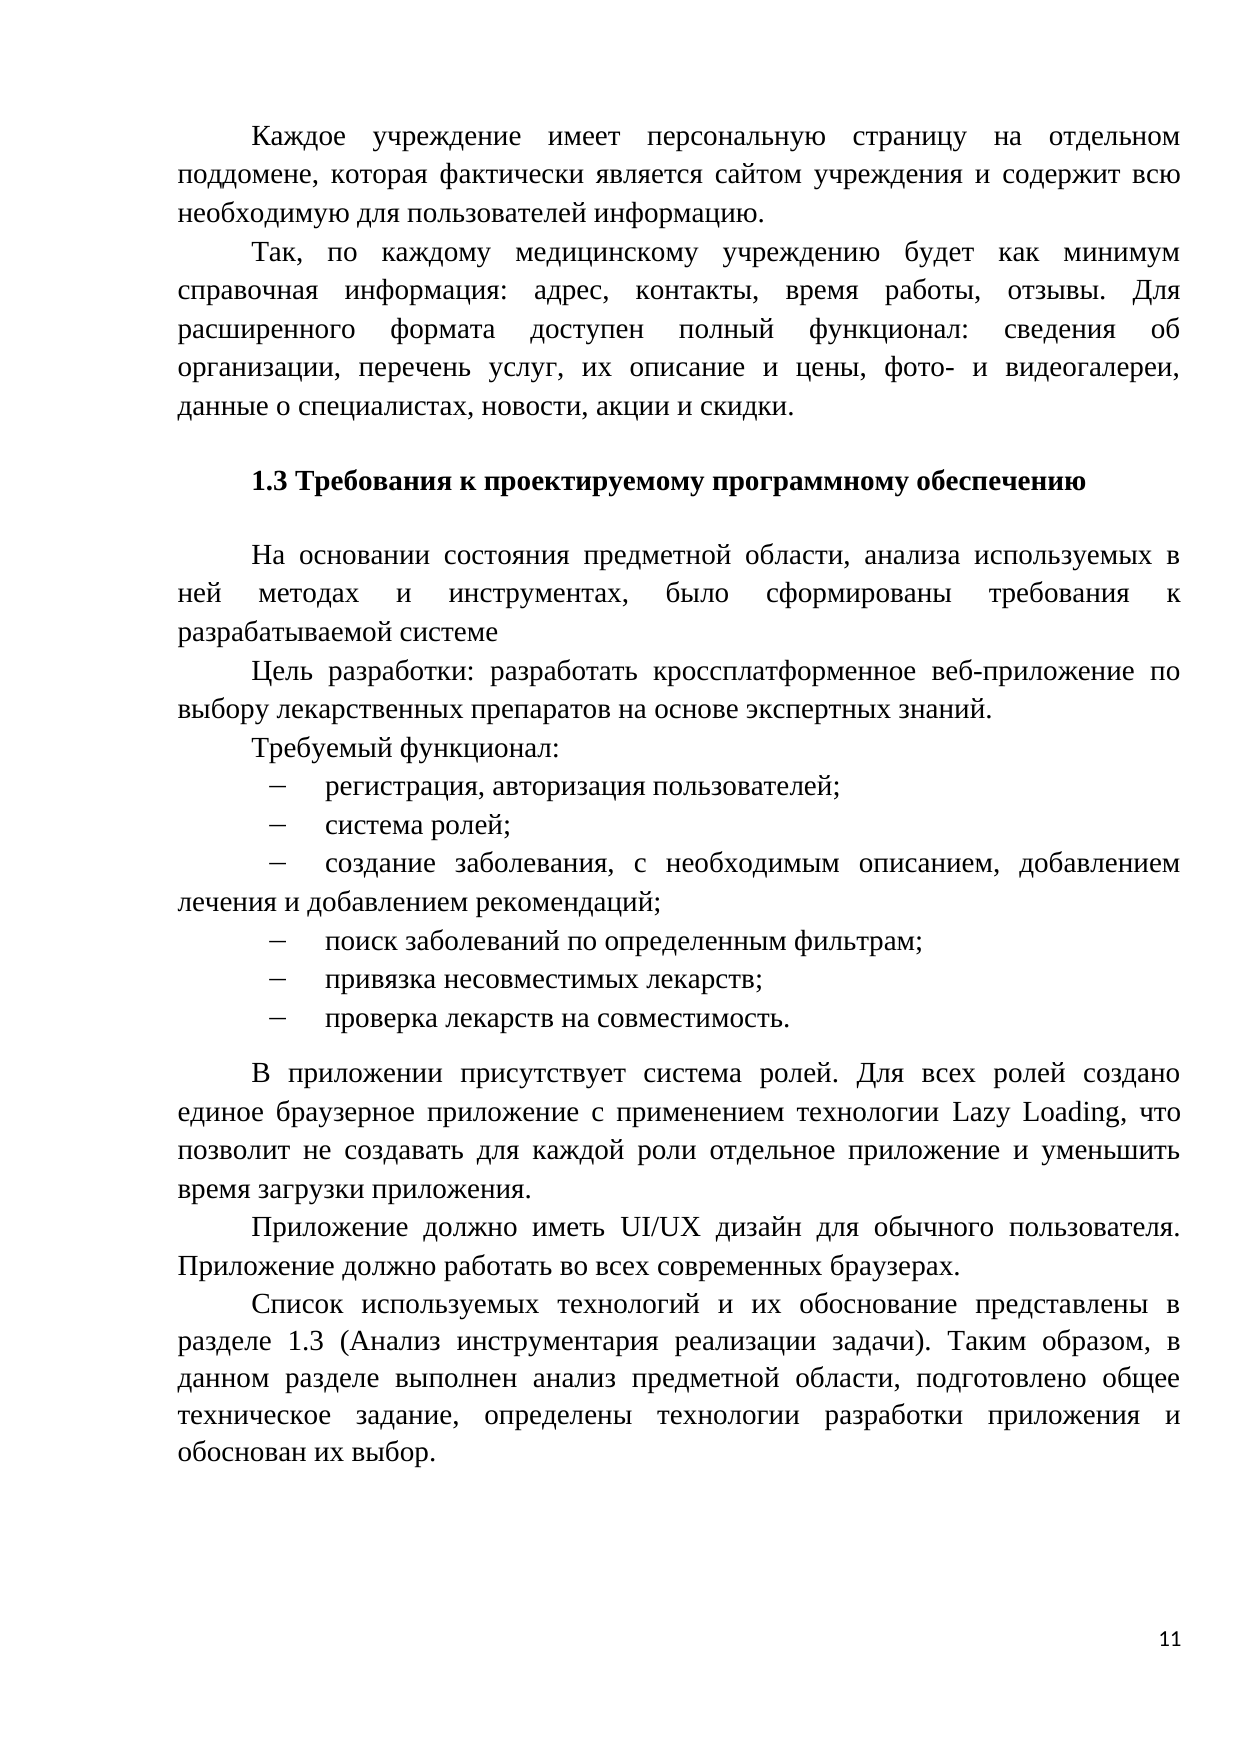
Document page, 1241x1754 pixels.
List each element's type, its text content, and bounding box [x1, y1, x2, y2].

list проверка лекарств на совместимость. [177, 1000, 1181, 1034]
list регистрация, авторизация пользователей; [177, 768, 1181, 802]
list Требуемый функционал: [177, 730, 1181, 763]
list Цель разработки: разработать кроссплатформенное веб-приложение по выбору лекарственных препаратов на основе экспертных знаний. [177, 653, 1181, 725]
list создание заболевания, с необходимым описанием, добавлением лечения и добавлением рекомендаций; [177, 846, 1181, 918]
text В приложении присутствует система ролей. Для всех ролей создано единое браузерное приложение с применением технологии Lazy Loading, что позволит не создавать для каждой роли отдельное приложение и уменьшить время загрузки приложения. [177, 1055, 1181, 1204]
list поиск заболеваний по определенным фильтрам; [177, 923, 1181, 956]
text Список используемых технологий и их обоснование представлены в разделе 1.3 (Анализ инструментария реализации задачи). Таким образом, в данном разделе выполнен анализ предметной области, подготовлено общее техническое задание, определены технологии разработки приложения и обоснован их выбор. [177, 1287, 1181, 1468]
list Требования к проектируемому программному обеспечению [251, 463, 1181, 497]
text Приложение должно иметь UI/UX дизайн для обычного пользователя. Приложение должно работать во всех современных браузерах. [177, 1209, 1181, 1282]
list привязка несовместимых лекарств; [177, 961, 1181, 995]
list система ролей; [177, 807, 1181, 841]
list На основании состояния предметной области, анализа используемых в ней методах и инструментах, было сформированы требования к разрабатываемой системе [177, 537, 1181, 648]
text Каждое учреждение имеет персональную страницу на отдельном поддомене, которая фактически является сайтом учреждения и содержит всю необходимую для пользователей информацию. [177, 118, 1181, 229]
text Так, по каждому медицинскому учреждению будет как минимум справочная информация: адрес, контакты, время работы, отзывы. Для расширенного формата доступен полный функционал: сведения об организации, перечень услуг, их описание и цены, фото- и видеогалереи, данные о специалистах, новости, акции и скидки. [177, 234, 1181, 421]
